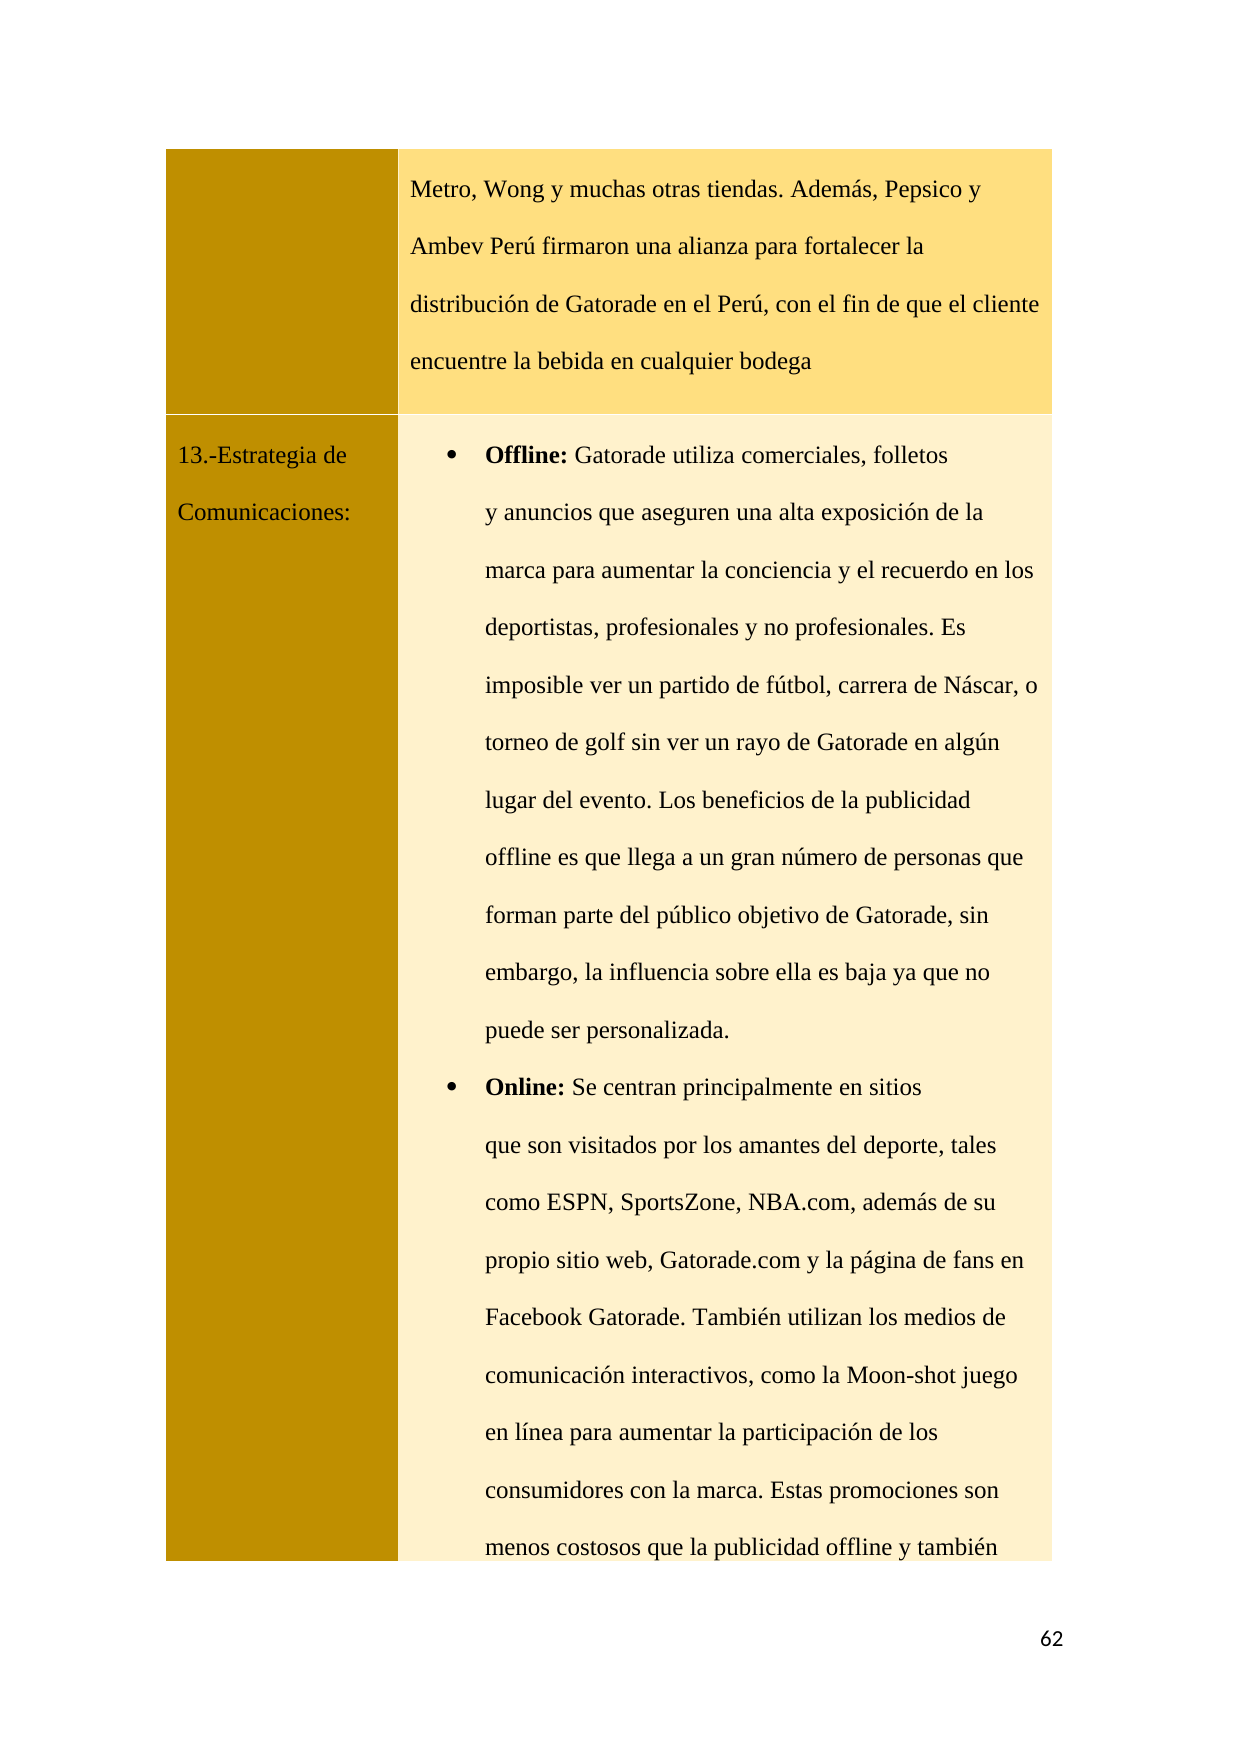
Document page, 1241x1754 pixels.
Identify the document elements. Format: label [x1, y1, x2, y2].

table_cell [166, 415, 398, 1561]
table_cell [166, 149, 398, 414]
table_cell [399, 149, 1052, 414]
table_cell [399, 415, 1052, 1561]
